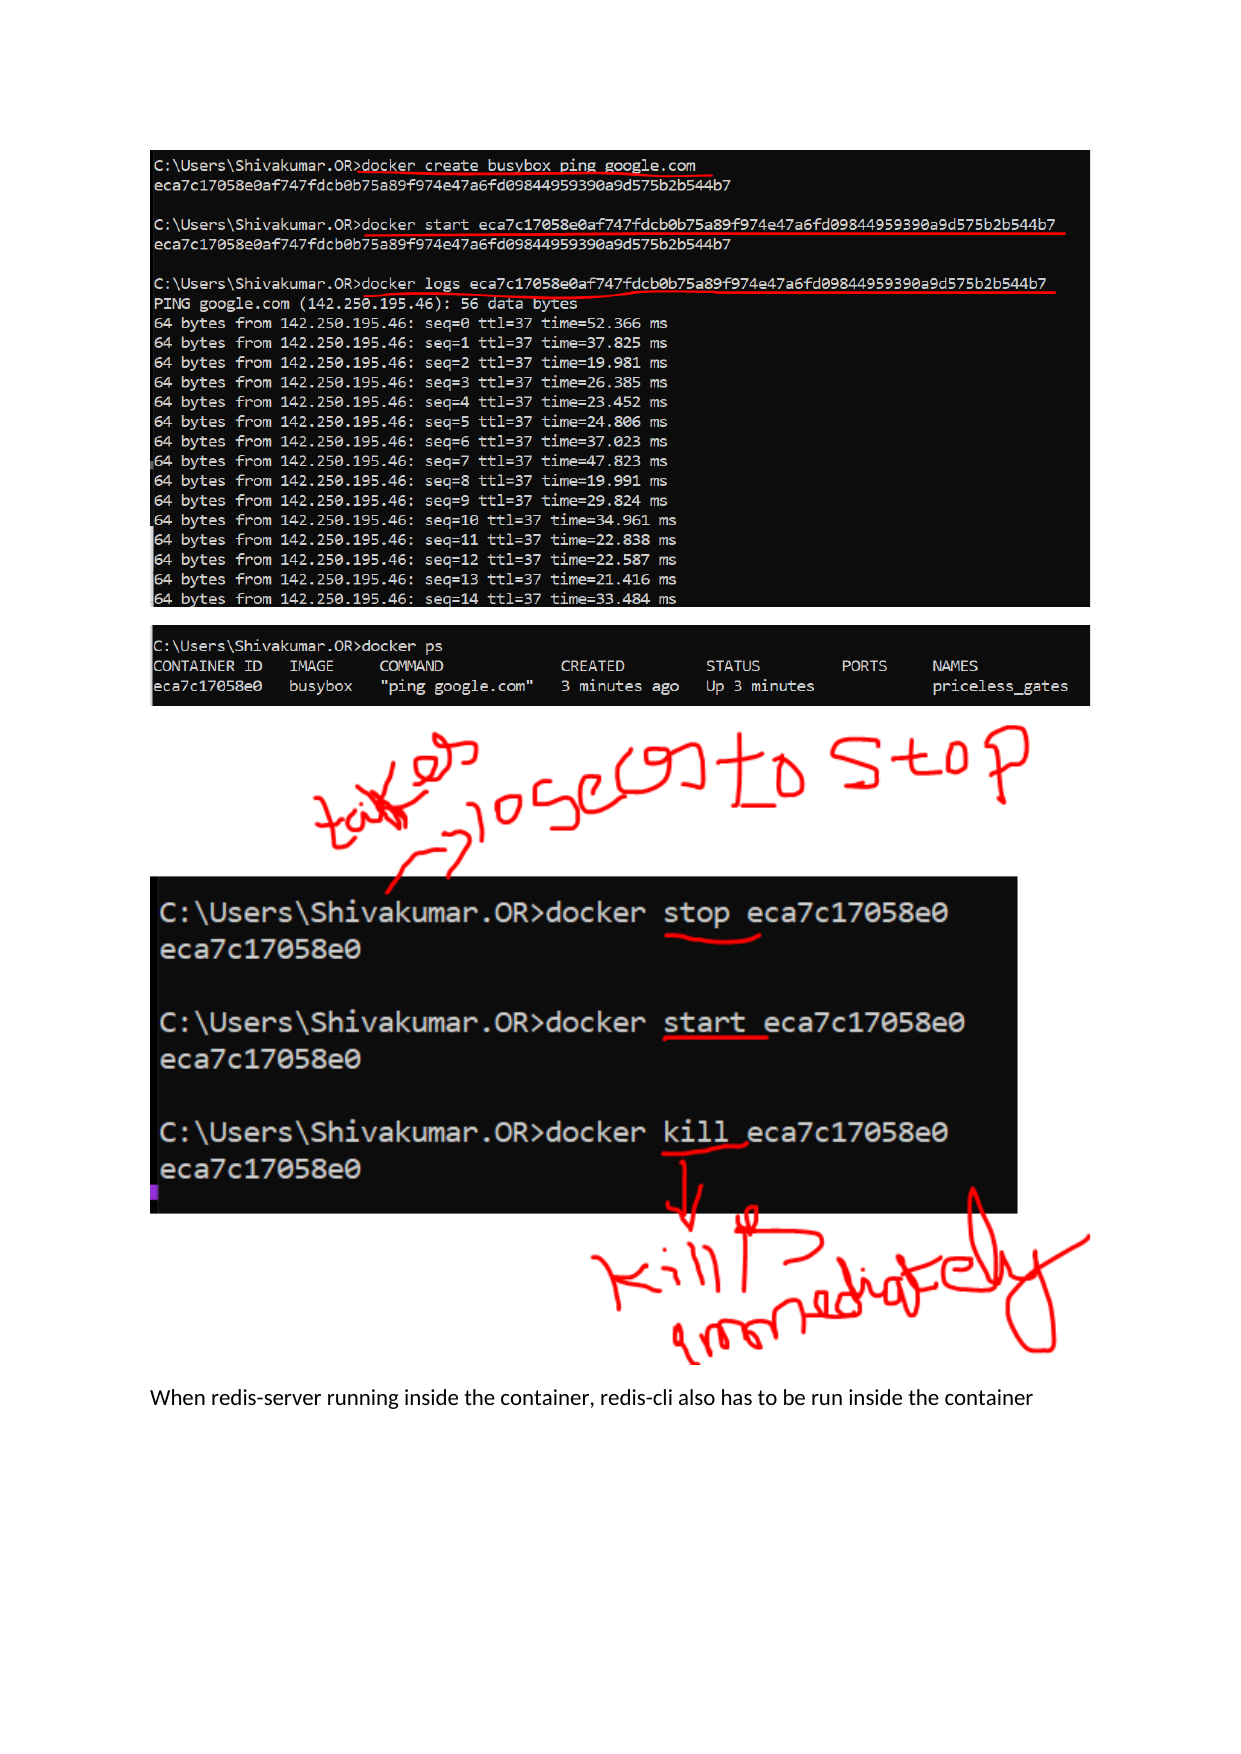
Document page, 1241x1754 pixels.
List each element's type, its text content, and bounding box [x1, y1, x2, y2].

text When redis-server running inside the container, redis-cli also has to be run inside the container [150, 1383, 1090, 1411]
picture [150, 625, 1091, 706]
picture [150, 724, 1091, 1365]
picture [150, 150, 1091, 607]
